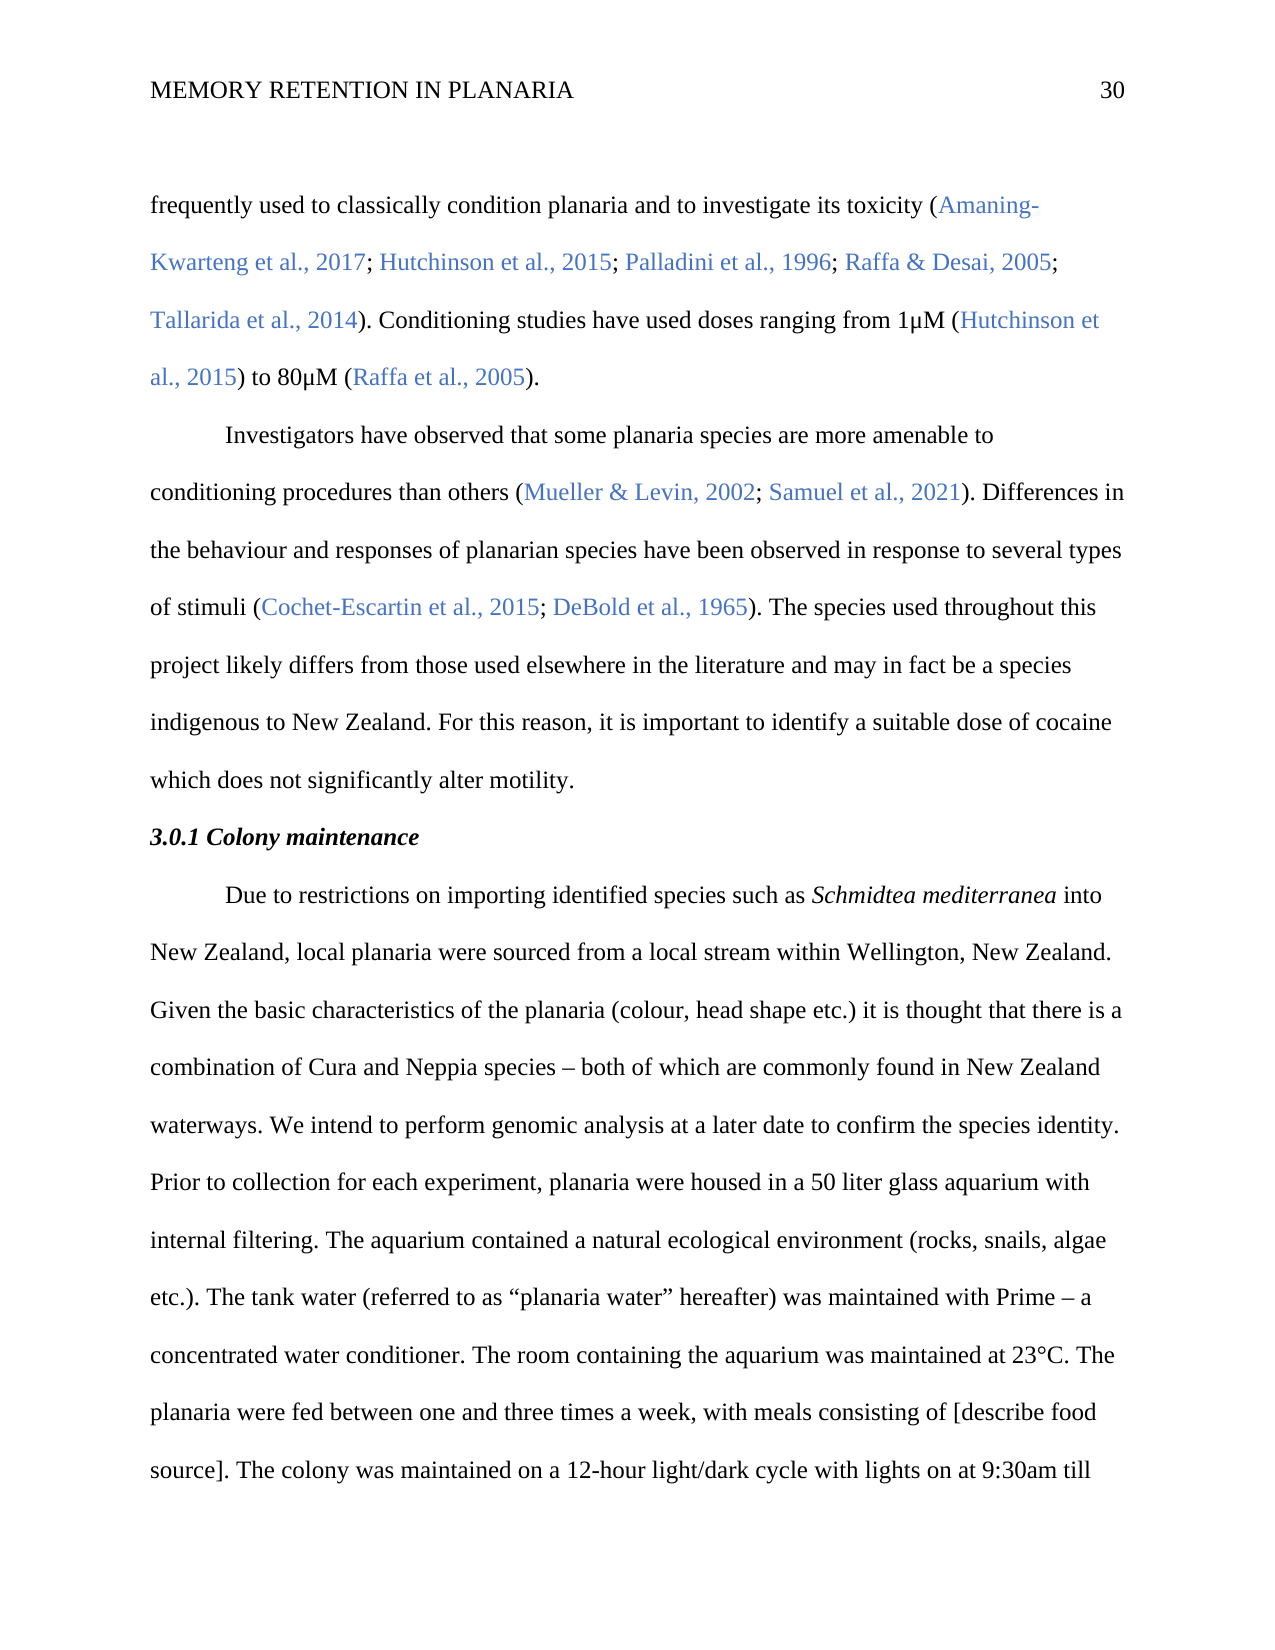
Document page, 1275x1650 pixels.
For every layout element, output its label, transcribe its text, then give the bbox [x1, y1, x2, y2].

text Investigators have observed that some planaria species are more amenable to conditioning procedures than others (Mueller & Levin, 2002; Samuel et al., 2021). Differences in the behaviour and responses of planarian species have been observed in response to several types of stimuli (Cochet-Escartin et al., 2015; DeBold et al., 1965). The species used throughout this project likely differs from those used elsewhere in the literature and may in fact be a species indigenous to New Zealand. For this reason, it is important to identify a suitable dose of cocaine which does not significantly alter motility. [150, 420, 1125, 794]
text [150, 880, 1125, 1484]
subtitle 3.0.1 Colony maintenance [150, 822, 1125, 851]
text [150, 190, 1125, 391]
